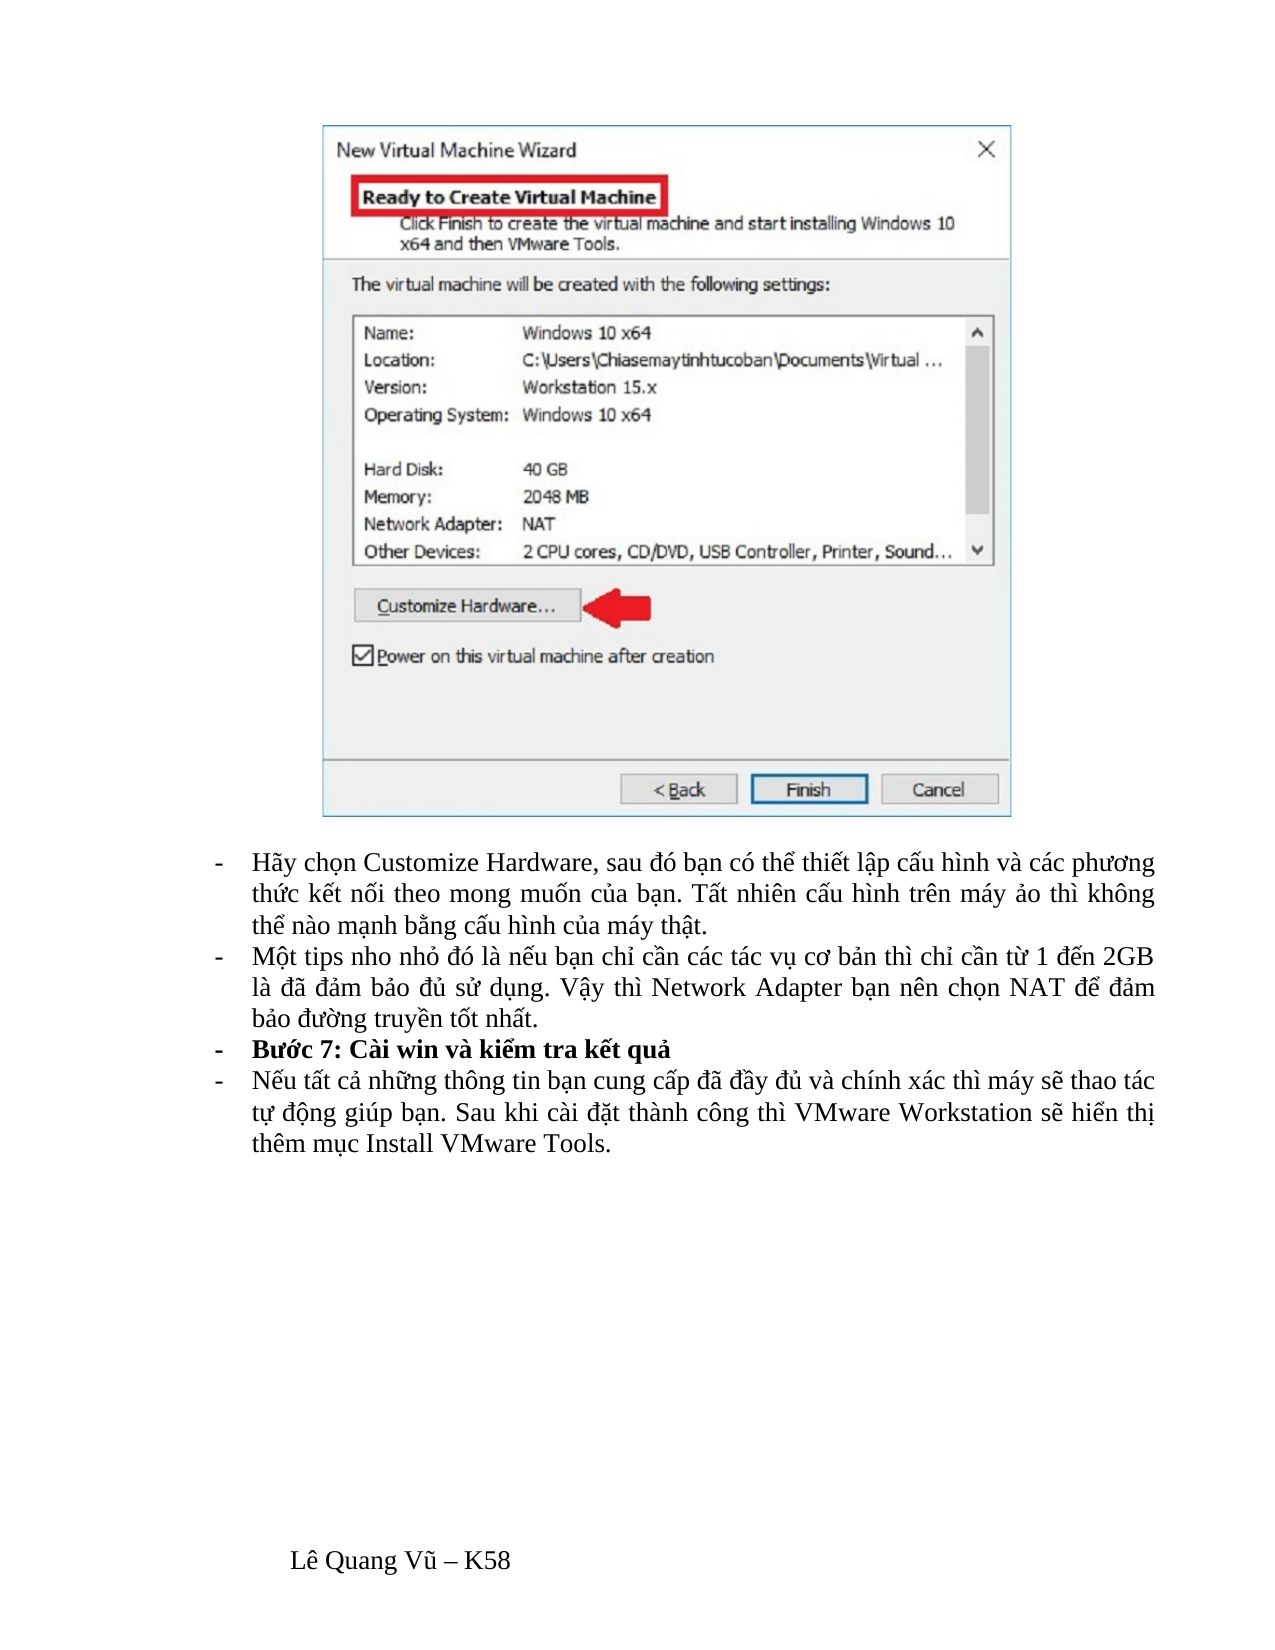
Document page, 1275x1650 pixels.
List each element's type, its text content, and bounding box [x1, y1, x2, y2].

list Hãy chọn Customize Hardware, sau đó bạn có thể thiết lập cấu hình và các phương thức kết nối theo mong muốn của bạn. Tất nhiên cấu hình trên máy ảo thì không thể nào mạnh bằng cấu hình của máy thật. [214, 846, 1157, 940]
picture [322, 125, 1012, 817]
list Bước 7: Cài win và kiểm tra kết quả [214, 1033, 1157, 1064]
list Một tips nho nhỏ đó là nếu bạn chỉ cần các tác vụ cơ bản thì chỉ cần từ 1 đến 2GB là đã đảm bảo đủ sử dụng. Vậy thì Network Adapter bạn nên chọn NAT để đảm bảo đường truyền tốt nhất. [214, 940, 1157, 1033]
list Nếu tất cả những thông tin bạn cung cấp đã đầy đủ và chính xác thì máy sẽ thao tác tự động giúp bạn. Sau khi cài đặt thành công thì VMware Workstation sẽ hiển thị thêm mục Install VMware Tools. [214, 1064, 1157, 1158]
